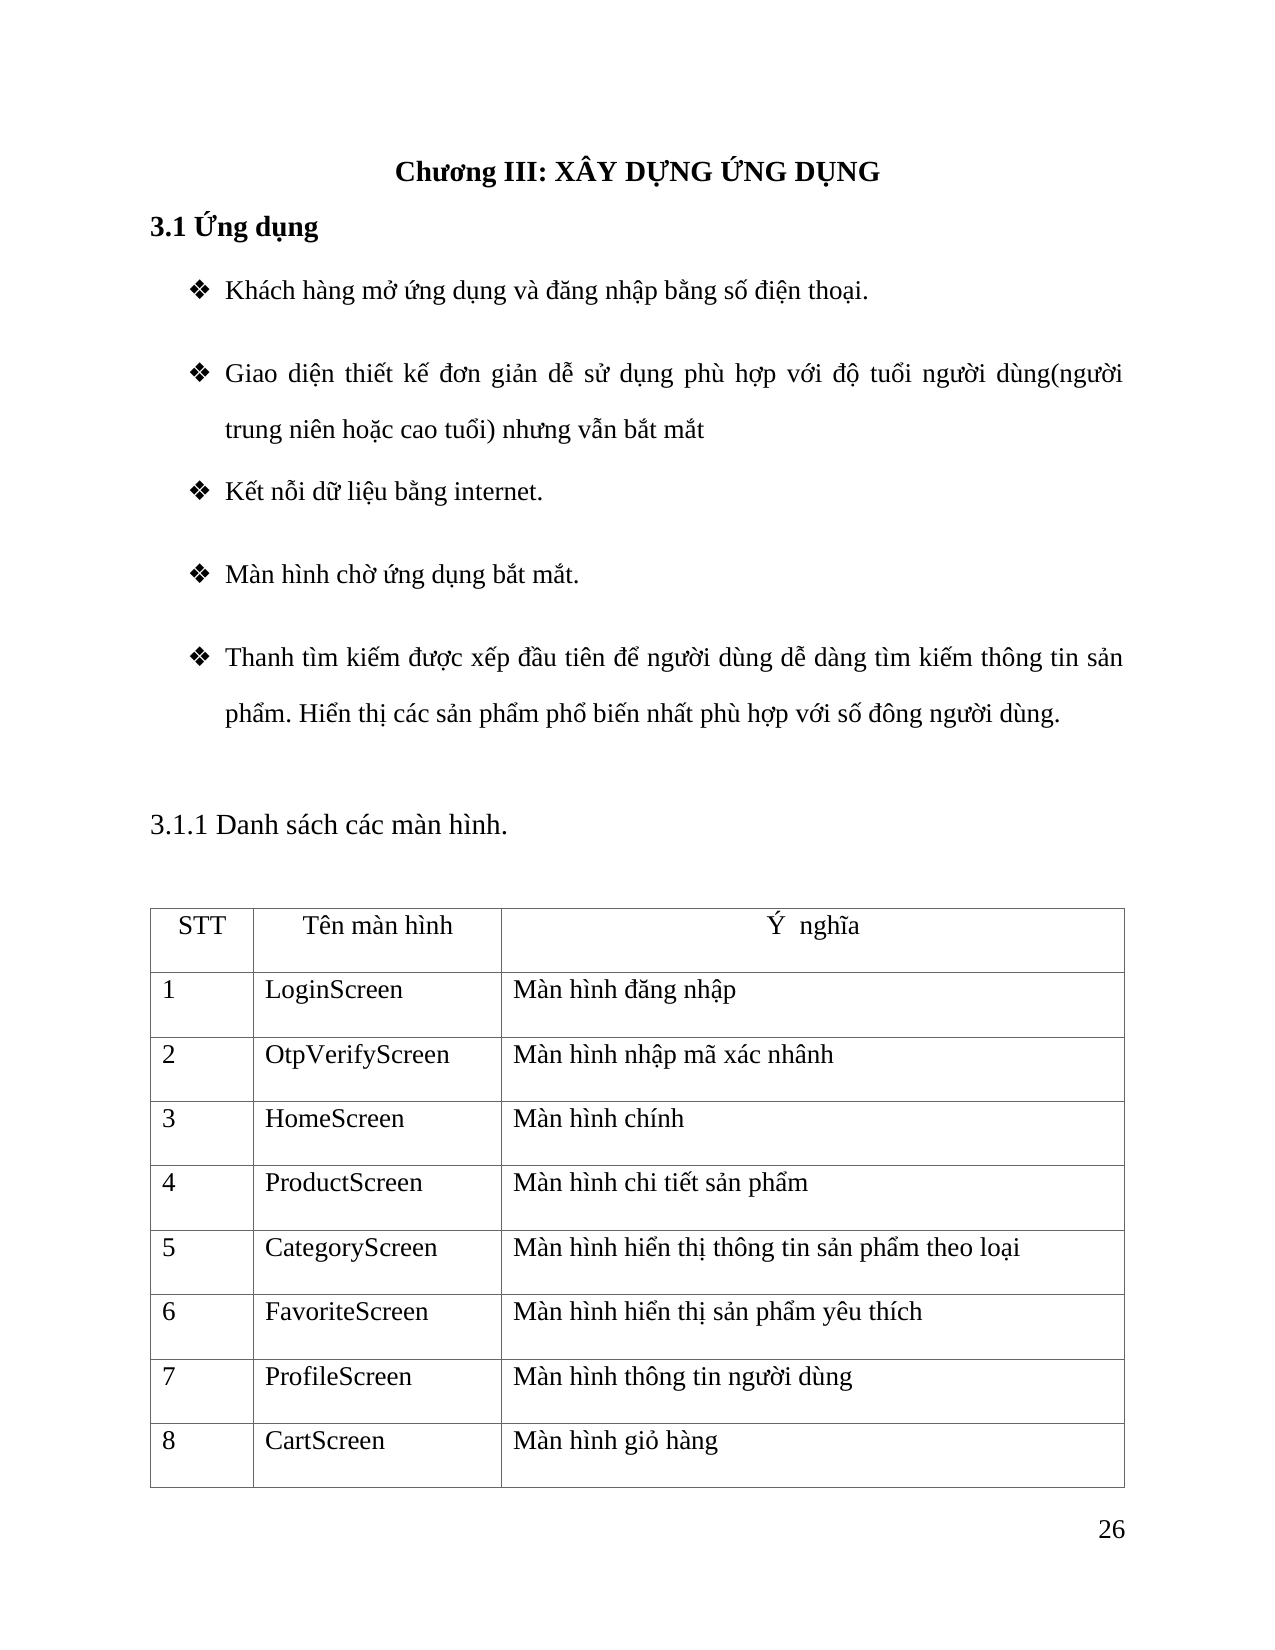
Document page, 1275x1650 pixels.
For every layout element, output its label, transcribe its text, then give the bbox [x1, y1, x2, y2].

table_header Tên màn hình [254, 909, 501, 972]
list Khách hàng mở ứng dụng và đăng nhập bằng số điện thoại. [187, 259, 1125, 314]
list Giao diện thiết kế đơn giản dễ sử dụng phù hợp với độ tuổi người dùng(người trung niên hoặc cao tuổi) nhưng vẫn bắt mắt [187, 342, 1125, 444]
table_cell 4 [151, 1166, 253, 1230]
table_cell Màn hình hiển thị sản phẩm yêu thích [502, 1295, 1124, 1358]
table_cell CartScreen [254, 1424, 501, 1487]
table_header Ý nghĩa [502, 909, 1124, 972]
subtitle Chương III: XÂY DỰNG ỨNG DỤNG [150, 154, 1125, 188]
list Kết nỗi dữ liệu bằng internet. [187, 460, 1125, 515]
table_cell 8 [151, 1424, 253, 1487]
table_cell OtpVerifyScreen [254, 1038, 501, 1101]
table_cell 3 [151, 1102, 253, 1165]
table_cell FavoriteScreen [254, 1295, 501, 1358]
subtitle 3.1.1 Danh sách các màn hình. [150, 807, 1125, 841]
table_cell Màn hình chi tiết sản phẩm [502, 1166, 1124, 1230]
table_cell CategoryScreen [254, 1231, 501, 1294]
table_cell Màn hình hiển thị thông tin sản phẩm theo loại [502, 1231, 1124, 1294]
table_cell ProfileScreen [254, 1360, 501, 1423]
table_cell Màn hình giỏ hàng [502, 1424, 1124, 1487]
table_cell ProductScreen [254, 1166, 501, 1230]
subtitle 3.1 Ứng dụng [150, 209, 1125, 242]
table_cell 7 [151, 1360, 253, 1423]
table_header STT [151, 909, 253, 972]
table_cell Màn hình thông tin người dùng [502, 1360, 1124, 1423]
table_cell HomeScreen [254, 1102, 501, 1165]
table_cell Màn hình chính [502, 1102, 1124, 1165]
table_cell Màn hình nhập mã xác nhânh [502, 1038, 1124, 1101]
table_cell LoginScreen [254, 973, 501, 1037]
table_cell 6 [151, 1295, 253, 1358]
table_cell 1 [151, 973, 253, 1037]
list Thanh tìm kiếm được xếp đầu tiên để người dùng dễ dàng tìm kiếm thông tin sản phẩm. Hiển thị các sản phẩm phổ biến nhất phù hợp với số đông người dùng. [187, 626, 1125, 728]
table_cell 5 [151, 1231, 253, 1294]
list Màn hình chờ ứng dụng bắt mắt. [187, 543, 1125, 599]
table_cell 2 [151, 1038, 253, 1101]
table_cell Màn hình đăng nhập [502, 973, 1124, 1037]
